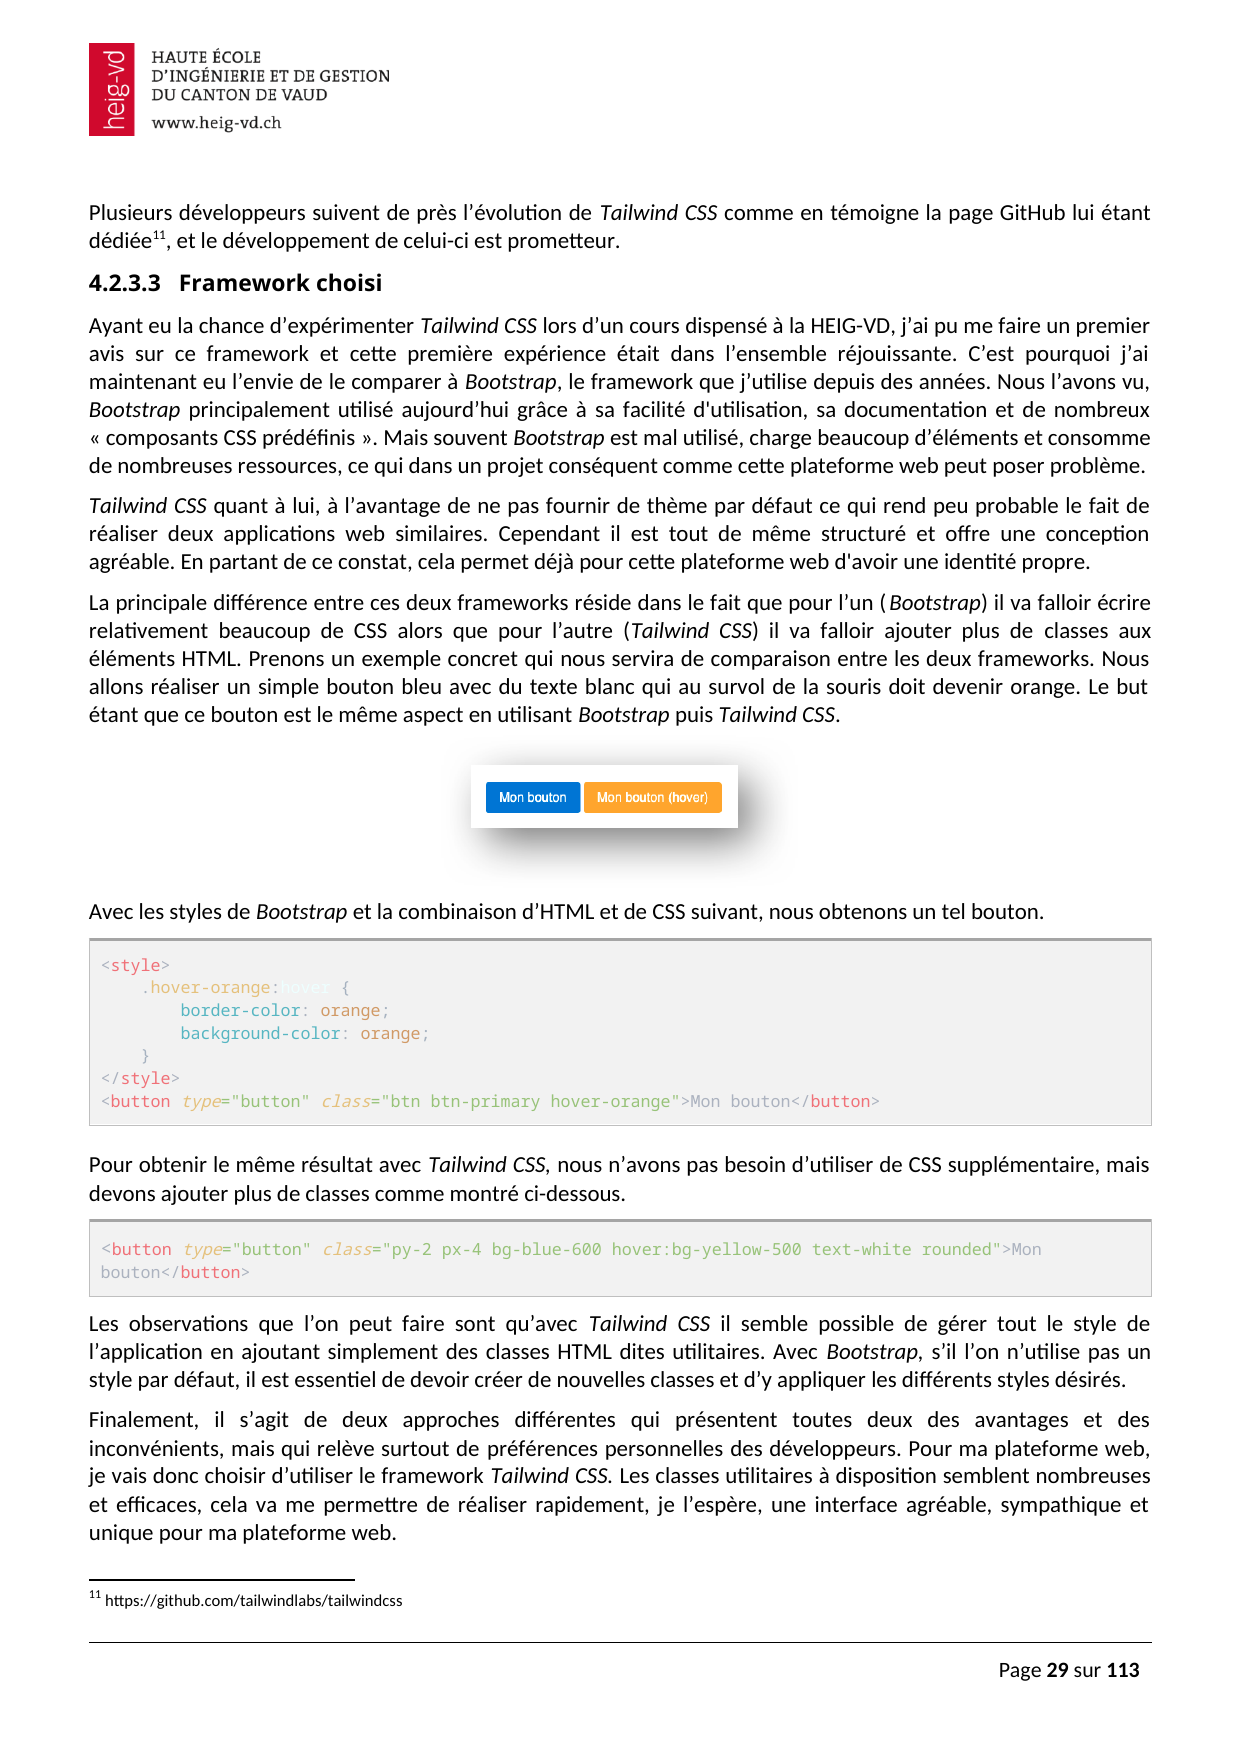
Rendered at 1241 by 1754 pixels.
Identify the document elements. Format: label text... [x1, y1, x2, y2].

table_header <button type="button" class="py-2 px-4 bg-blue-600 hover:bg-yellow-500 text-white rounded">Mon bouton</button> [90, 1222, 1151, 1296]
table_header <style> .hover-orange:hover { border-color: orange; background-color: orange; } </style> <button type="button" class="btn btn-primary hover-orange">Mon bouton</button> [90, 941, 1151, 1124]
text Finalement, il s’agit de deux approches différentes qui présentent toutes deux des avantages et des inconvénients, mais qui relève surtout de préférences personnelles des développeurs. Pour ma plateforme web, je vais donc choisir d’utiliser le framework Tailwind CSS. Les classes utilitaires à disposition semblent nombreuses et efficaces, cela va me permettre de réaliser rapidement, je l’espère, une interface agréable, sympathique et unique pour ma plateforme web. [89, 1406, 1152, 1546]
text Pour obtenir le même résultat avec Tailwind CSS, nous n’avons pas besoin d’utiliser de CSS supplémentaire, mais devons ajouter plus de classes comme montré ci-dessous. [89, 1151, 1152, 1207]
text Tailwind CSS quant à lui, à l’avantage de ne pas fournir de thème par défaut ce qui rend peu probable le fait de réaliser deux applications web similaires. Cependant il est tout de même structuré et offre une conception agréable. En partant de ce constat, cela permet déjà pour cette plateforme web d'avoir une identité propre. [89, 491, 1152, 576]
text Ayant eu la chance d’expérimenter Tailwind CSS lors d’un cours dispensé à la HEIG-VD, j’ai pu me faire un premier avis sur ce framework et cette première expérience était dans l’ensemble réjouissante. C’est pourquoi j’ai maintenant eu l’envie de le comparer à Bootstrap, le framework que j’utilise depuis des années. Nous l’avons vu, Bootstrap principalement utilisé aujourd’hui grâce à sa facilité d'utilisation, sa documentation et de nombreux « composants CSS prédéfinis ». Mais souvent Bootstrap est mal utilisé, charge beaucoup d’éléments et consomme de nombreuses ressources, ce qui dans un projet conséquent comme cette plateforme web peut poser problème. [89, 311, 1152, 479]
subtitle Framework choisi [89, 267, 1152, 298]
picture [89, 43, 389, 136]
text Avec les styles de Bootstrap et la combinaison d’HTML et de CSS suivant, nous obtenons un tel bouton. [89, 897, 1152, 925]
text La principale différence entre ces deux frameworks réside dans le fait que pour l’un (Bootstrap) il va falloir écrire relativement beaucoup de CSS alors que pour l’autre (Tailwind CSS) il va falloir ajouter plus de classes aux éléments HTML. Prenons un exemple concret qui nous servira de comparaison entre les deux frameworks. Nous allons réaliser un simple bouton bleu avec du texte blanc qui au survol de la souris doit devenir orange. Le but étant que ce bouton est le même aspect en utilisant Bootstrap puis Tailwind CSS. [89, 588, 1152, 728]
picture [471, 765, 738, 828]
text Plusieurs développeurs suivent de près l’évolution de Tailwind CSS comme en témoigne la page GitHub lui étant dédiée, et le développement de celui-ci est prometteur. [89, 198, 1152, 254]
text Les observations que l’on peut faire sont qu’avec Tailwind CSS il semble possible de gérer tout le style de l’application en ajoutant simplement des classes HTML dites utilitaires. Avec Bootstrap, s’il l’on n’utilise pas un style par défaut, il est essentiel de devoir créer de nouvelles classes et d’y appliquer les différents styles désirés. [89, 1309, 1152, 1393]
